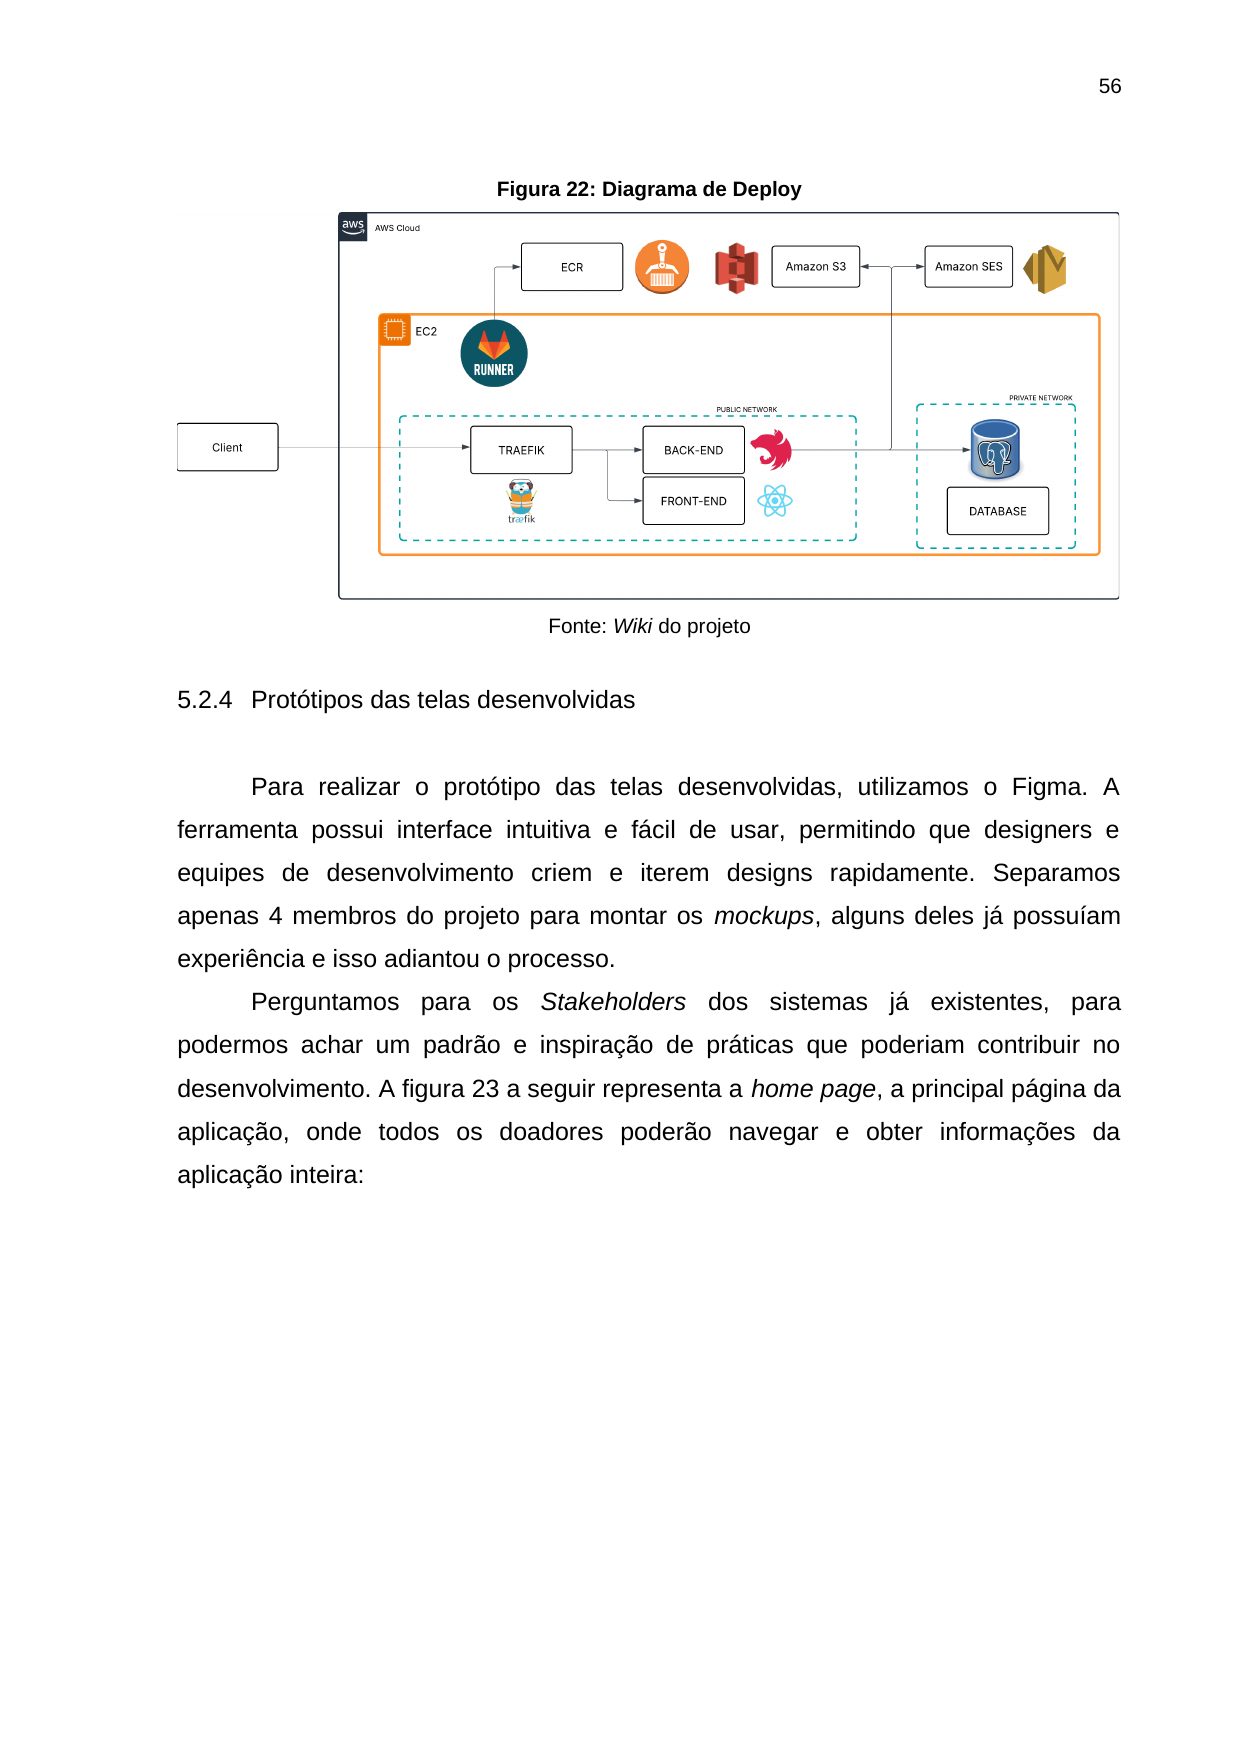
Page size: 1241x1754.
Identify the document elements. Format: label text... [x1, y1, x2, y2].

text Figura : Diagrama de Deploy [177, 177, 1122, 201]
text Para realizar o protótipo das telas desenvolvidas, utilizamos o Figma. A ferramenta possui interface intuitiva e fácil de usar, permitindo que designers e equipes de desenvolvimento criem e iterem designs rapidamente. Separamos apenas 4 membros do projeto para montar os mockups, alguns deles já possuíam experiência e isso adiantou o processo. [177, 772, 1122, 973]
list Protótipos das telas desenvolvidas [177, 685, 1122, 714]
text Fonte: Wiki do projeto [177, 613, 1122, 637]
text Perguntamos para os Stakeholders dos sistemas já existentes, para podermos achar um padrão e inspiração de práticas que poderiam contribuir no desenvolvimento. A figura 23 a seguir representa a home page, a principal página da aplicação, onde todos os doadores poderão navegar e obter informações da aplicação inteira: [177, 987, 1122, 1188]
picture [177, 212, 1120, 600]
